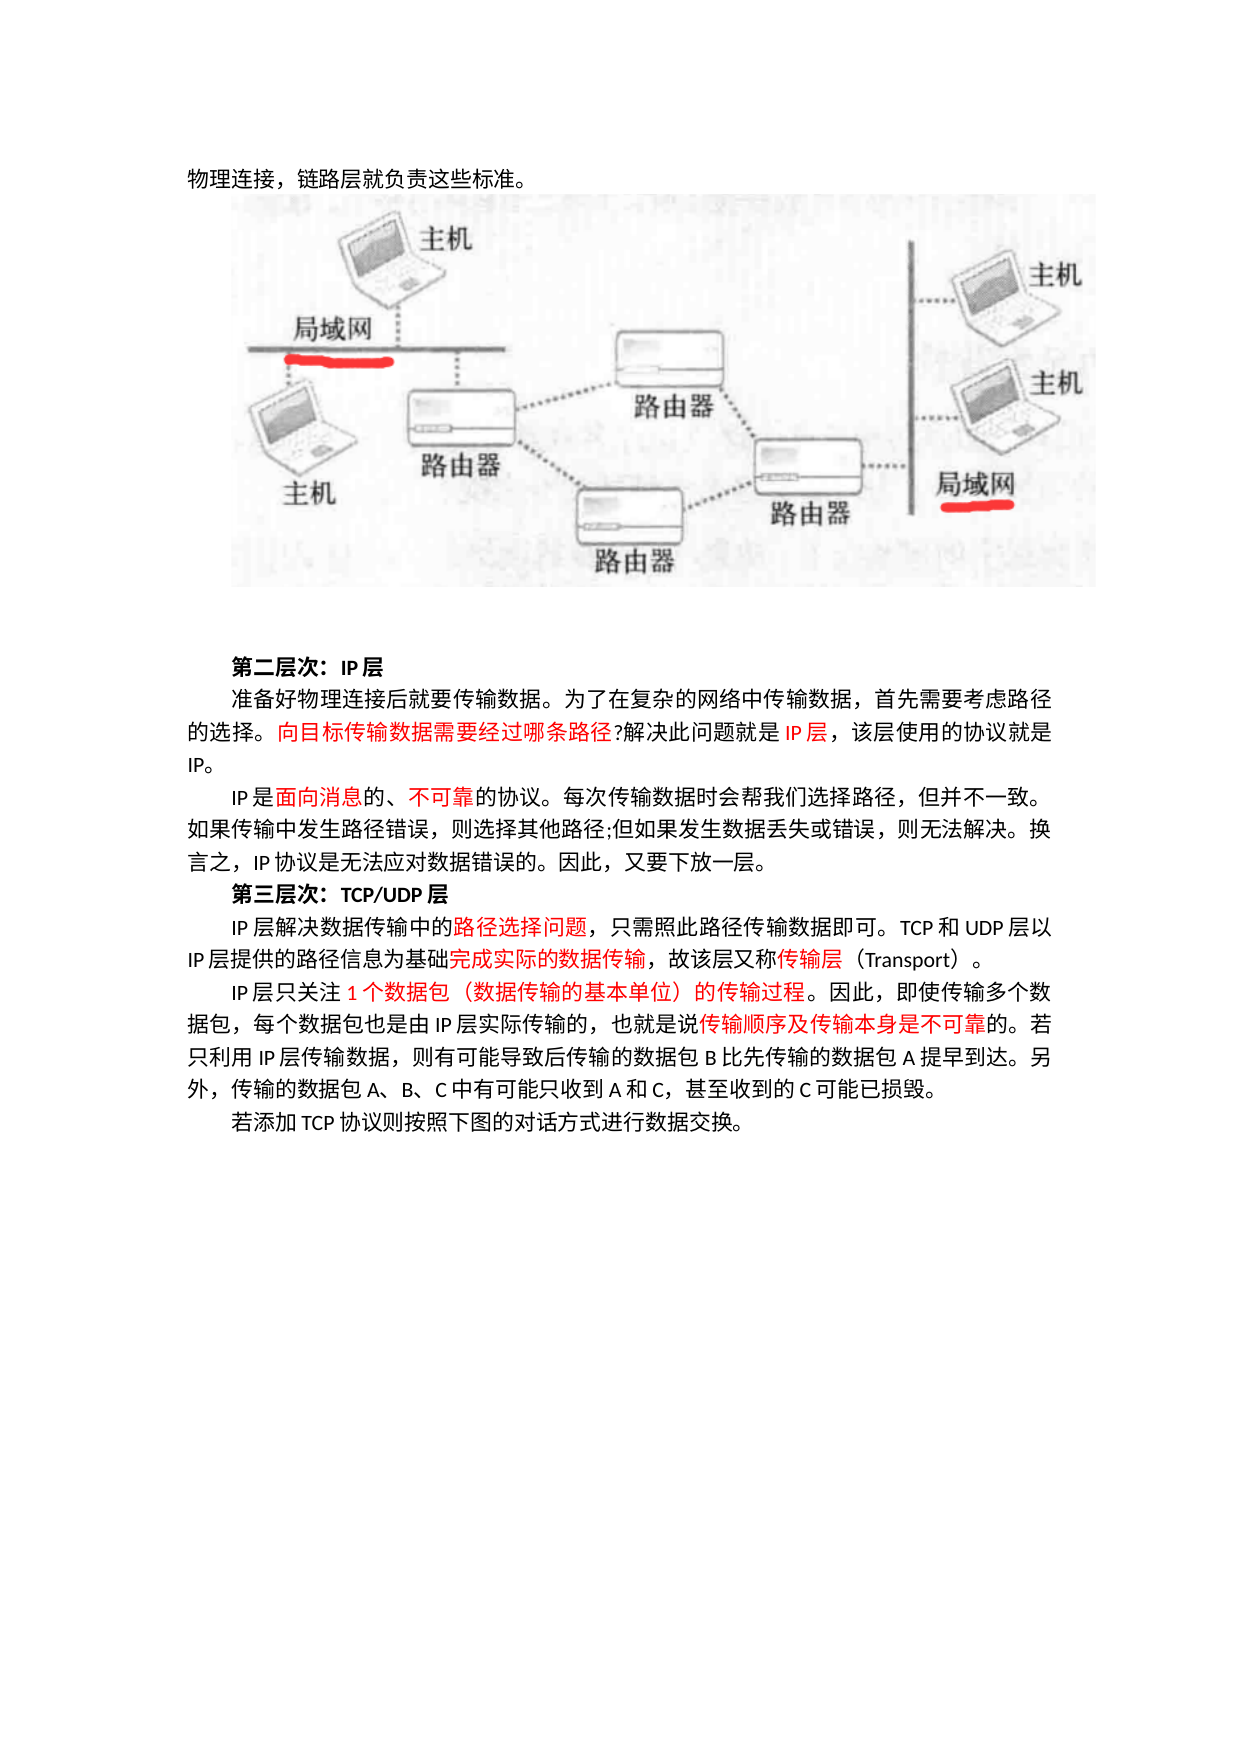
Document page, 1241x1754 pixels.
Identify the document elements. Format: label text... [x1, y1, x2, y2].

text 第三层次：TCP/UDP层 [187, 877, 1053, 909]
text 准备好物理连接后就要传输数据。为了在复杂的网络中传输数据，首先需要考虑路径的选择。向目标传输数据需要经过哪条路径?解决此问题就是IP层，该层使用的协议就是IP。 [187, 682, 1053, 779]
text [187, 162, 1053, 194]
text 若添加TCP协议则按照下图的对话方式进行数据交换。 [187, 1104, 1053, 1137]
text IP是面向消息的、不可靠的协议。每次传输数据时会帮我们选择路径，但并不一致。如果传输中发生路径错误，则选择其他路径;但如果发生数据丢失或错误，则无法解决。换言之，IP协议是无法应对数据错误的。因此，又要下放一层。 [187, 779, 1053, 877]
text IP层解决数据传输中的路径选择问题，只需照此路径传输数据即可。TCP和UDP层以IP层提供的路径信息为基础完成实际的数据传输，故该层又称传输层（Transport）。 [187, 909, 1053, 974]
text IP层只关注1个数据包（数据传输的基本单位）的传输过程。因此，即使传输多个数据包，每个数据包也是由IP层实际传输的，也就是说传输顺序及传输本身是不可靠的。若只利用IP层传输数据，则有可能导致后传输的数据包B比先传输的数据包A提早到达。另外，传输的数据包A、B、C中有可能只收到A和C，甚至收到的C可能已损毁。 [187, 974, 1053, 1104]
picture [231, 194, 1096, 587]
text 第二层次：IP层 [187, 649, 1053, 682]
